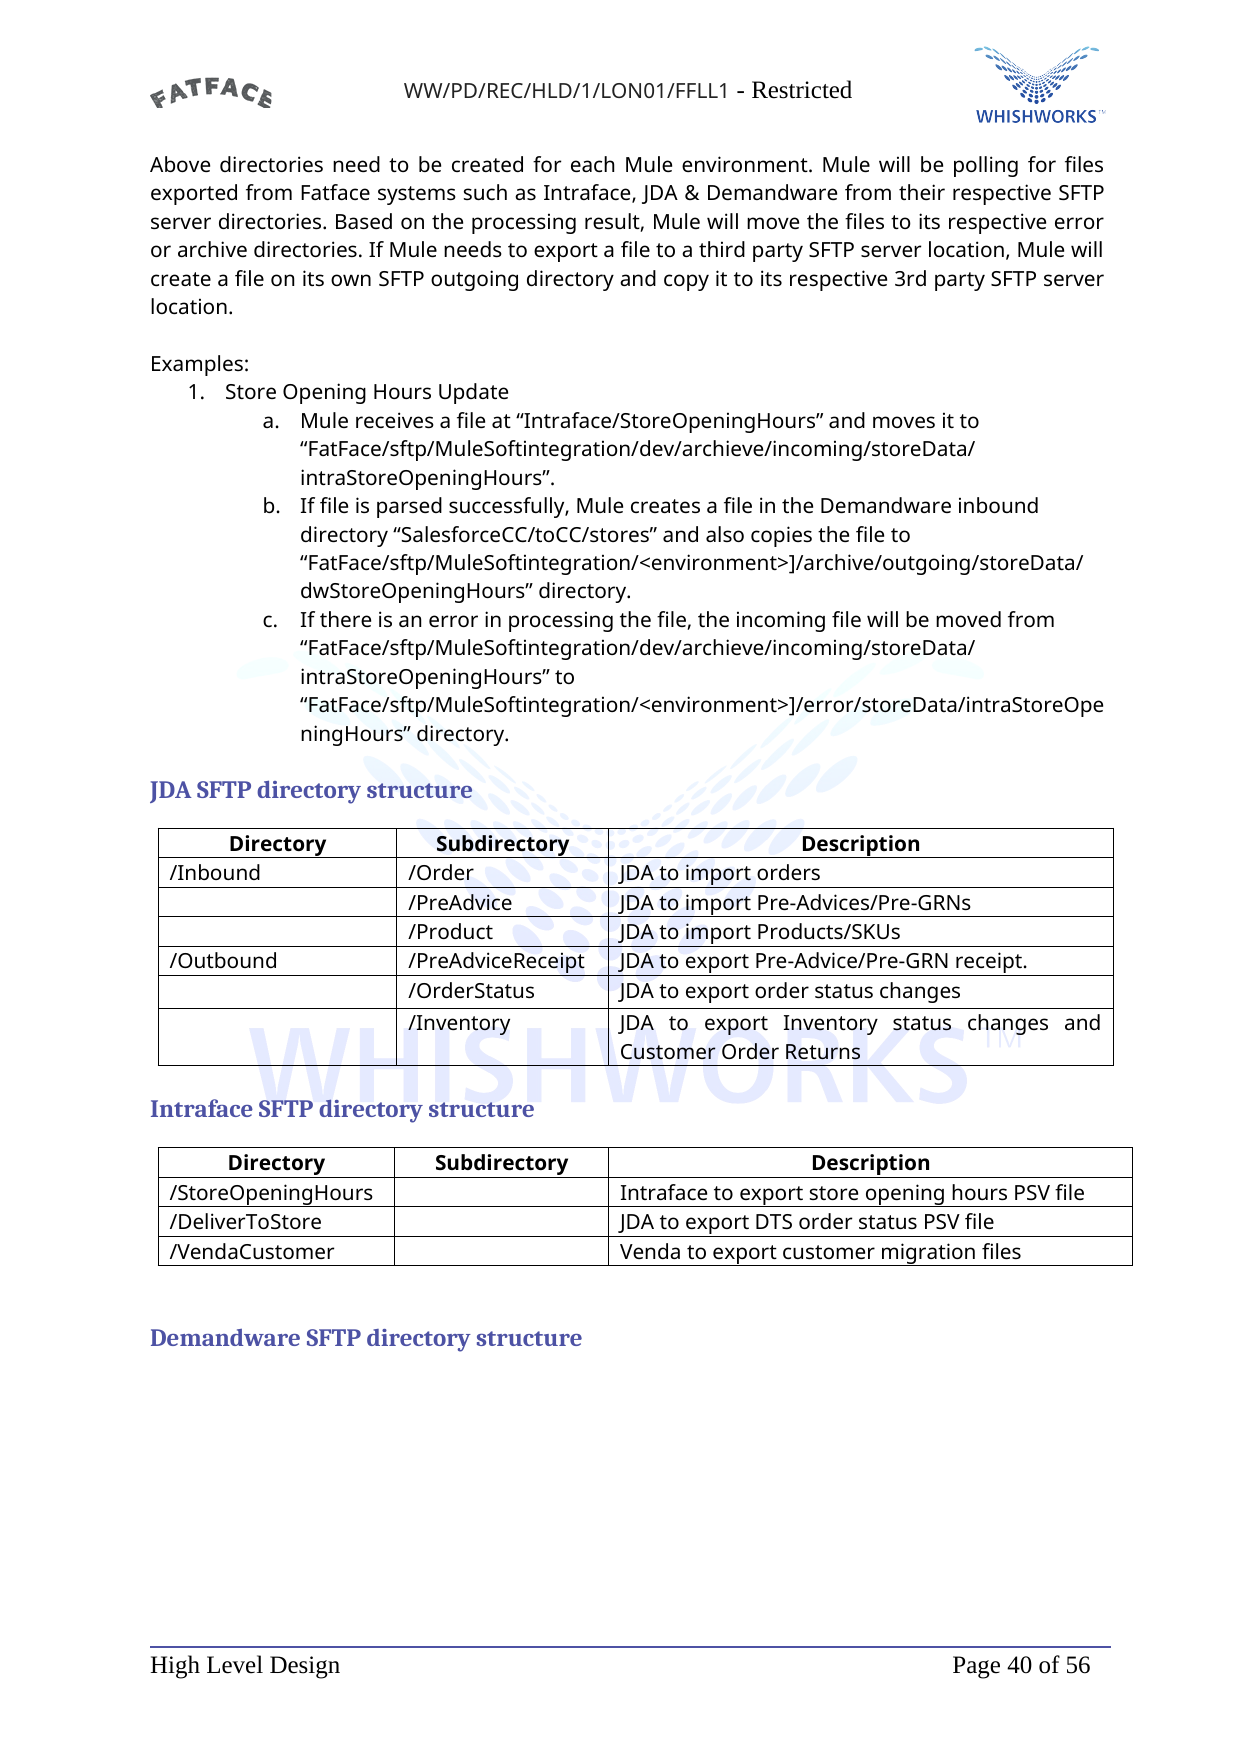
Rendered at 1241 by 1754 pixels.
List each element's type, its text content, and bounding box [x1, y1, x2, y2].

table_cell JDA to export Inventory status changes and Customer Order Returns [609, 1009, 1113, 1065]
table_cell [159, 976, 396, 1007]
table_header Directory [159, 1148, 394, 1177]
table_header Directory [159, 829, 396, 857]
table_cell JDA to export order status changes [609, 976, 1113, 1007]
table_cell /PreAdviceReceipt [397, 947, 608, 975]
list Store Opening Hours Update [187, 377, 1106, 406]
table_header Description [609, 1148, 1132, 1177]
text Intraface SFTP directory structure [150, 1095, 1106, 1124]
table_cell /Product [397, 917, 608, 946]
table_cell /StoreOpeningHours [159, 1178, 394, 1206]
picture [150, 77, 272, 108]
table_cell JDA to import orders [609, 858, 1113, 887]
table_cell [395, 1178, 608, 1206]
list If there is an error in processing the file, the incoming file will be moved from “FatFace/sftp/MuleSoftintegration/dev/archieve/incoming/storeData/intraStoreOpeningHours” to “FatFace/sftp/MuleSoftintegration/<environment>]/error/storeData/intraStoreOpeningHours” directory. [262, 605, 1106, 747]
table_cell [159, 917, 396, 946]
table_cell JDA to export DTS order status PSV file [609, 1207, 1132, 1236]
table_cell /Inbound [159, 858, 396, 887]
table_cell /Outbound [159, 947, 396, 975]
table_cell /Order [397, 858, 608, 887]
table_cell Intraface to export store opening hours PSV file [609, 1178, 1132, 1206]
text Demandware SFTP directory structure [150, 1324, 1106, 1352]
text JDA SFTP directory structure [150, 776, 1106, 804]
table_cell JDA to import Products/SKUs [609, 917, 1113, 946]
list If file is parsed successfully, Mule creates a file in the Demandware inbound directory “SalesforceCC/toCC/stores” and also copies the file to “FatFace/sftp/MuleSoftintegration/<environment>]/archive/outgoing/storeData/dwStoreOpeningHours” directory. [262, 491, 1106, 605]
table_cell Venda to export customer migration files [609, 1237, 1132, 1265]
text Above directories need to be created for each Mule environment. Mule will be polling for files exported from Fatface systems such as Intraface, JDA & Demandware from their respective SFTP server directories. Based on the processing result, Mule will move the files to its respective error or archive directories. If Mule needs to export a file to a third party SFTP server location, Mule will create a file on its own SFTP outgoing directory and copy it to its respective 3rd party SFTP server location. [150, 150, 1106, 321]
table_cell /DeliverToStore [159, 1207, 394, 1236]
table_header Subdirectory [395, 1148, 608, 1177]
table_cell [159, 1009, 396, 1065]
table_cell JDA to import Pre-Advices/Pre-GRNs [609, 888, 1113, 916]
table_cell /PreAdvice [397, 888, 608, 916]
table_cell /VendaCustomer [159, 1237, 394, 1265]
text Examples: [150, 349, 1106, 377]
table_cell [159, 888, 396, 916]
table_header Subdirectory [397, 829, 608, 857]
picture [974, 46, 1106, 123]
table_header Description [609, 829, 1113, 857]
table_cell /Inventory [397, 1009, 608, 1065]
table_cell /OrderStatus [397, 976, 608, 1007]
table_cell [395, 1237, 608, 1265]
table_cell [395, 1207, 608, 1236]
list Mule receives a file at “Intraface/StoreOpeningHours” and moves it to “FatFace/sftp/MuleSoftintegration/dev/archieve/incoming/storeData/intraStoreOpeningHours”. [262, 406, 1106, 491]
table_cell JDA to export Pre-Advice/Pre-GRN receipt. [609, 947, 1113, 975]
